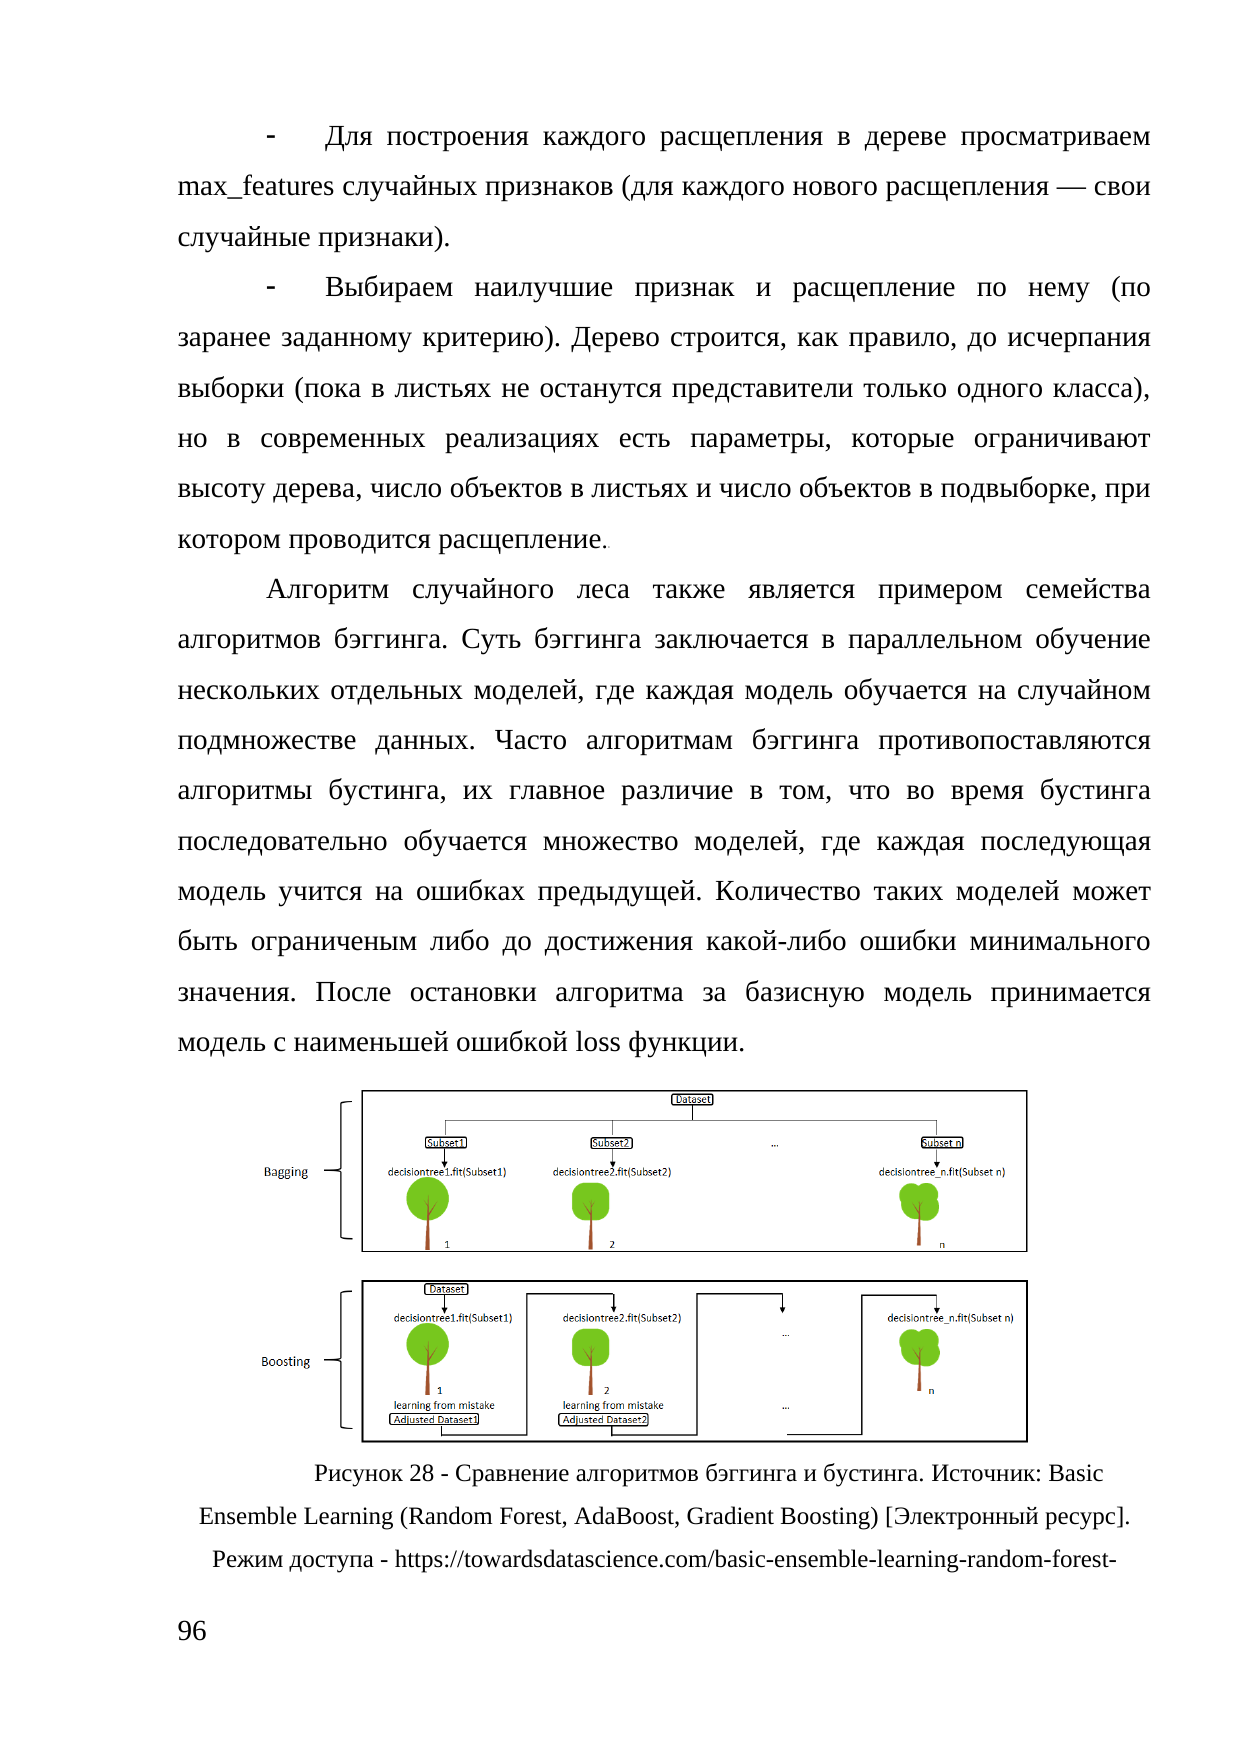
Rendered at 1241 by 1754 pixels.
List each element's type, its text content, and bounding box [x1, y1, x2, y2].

text Алгоритм случайного леса также является примером семейства алгоритмов бэггинга. Суть бэггинга заключается в параллельном обучение нескольких отдельных моделей, где каждая модель обучается на случайном подмножестве данных. Часто алгоритмам бэггинга противопоставляются алгоритмы бустинга, их главное различие в том, что во время бустинга последовательно обучается множество моделей, где каждая последующая модель учится на ошибках предыдущей. Количество таких моделей может быть ограниченым либо до достижения какой-либо ошибки минимального значения. После остановки алгоритма за базисную модель принимается модель с наименьшей ошибкой loss функции. [177, 571, 1152, 1057]
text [177, 1458, 1152, 1573]
picture [251, 1074, 1078, 1458]
list Для построения каждого расщепления в дереве просматриваем max_features случайных признаков (для каждого нового расщепления — свои случайные признаки). [177, 118, 1152, 252]
list Выбираем наилучшие признак и расщепление по нему (по заранее заданному критерию). Дерево строится, как правило, до исчерпания выборки (пока в листьях не останутся представители только одного класса), но в современных реализациях есть параметры, которые ограничивают высоту дерева, число объектов в листьях и число объектов в подвыборке, при котором проводится расщепление.» [177, 269, 1152, 554]
